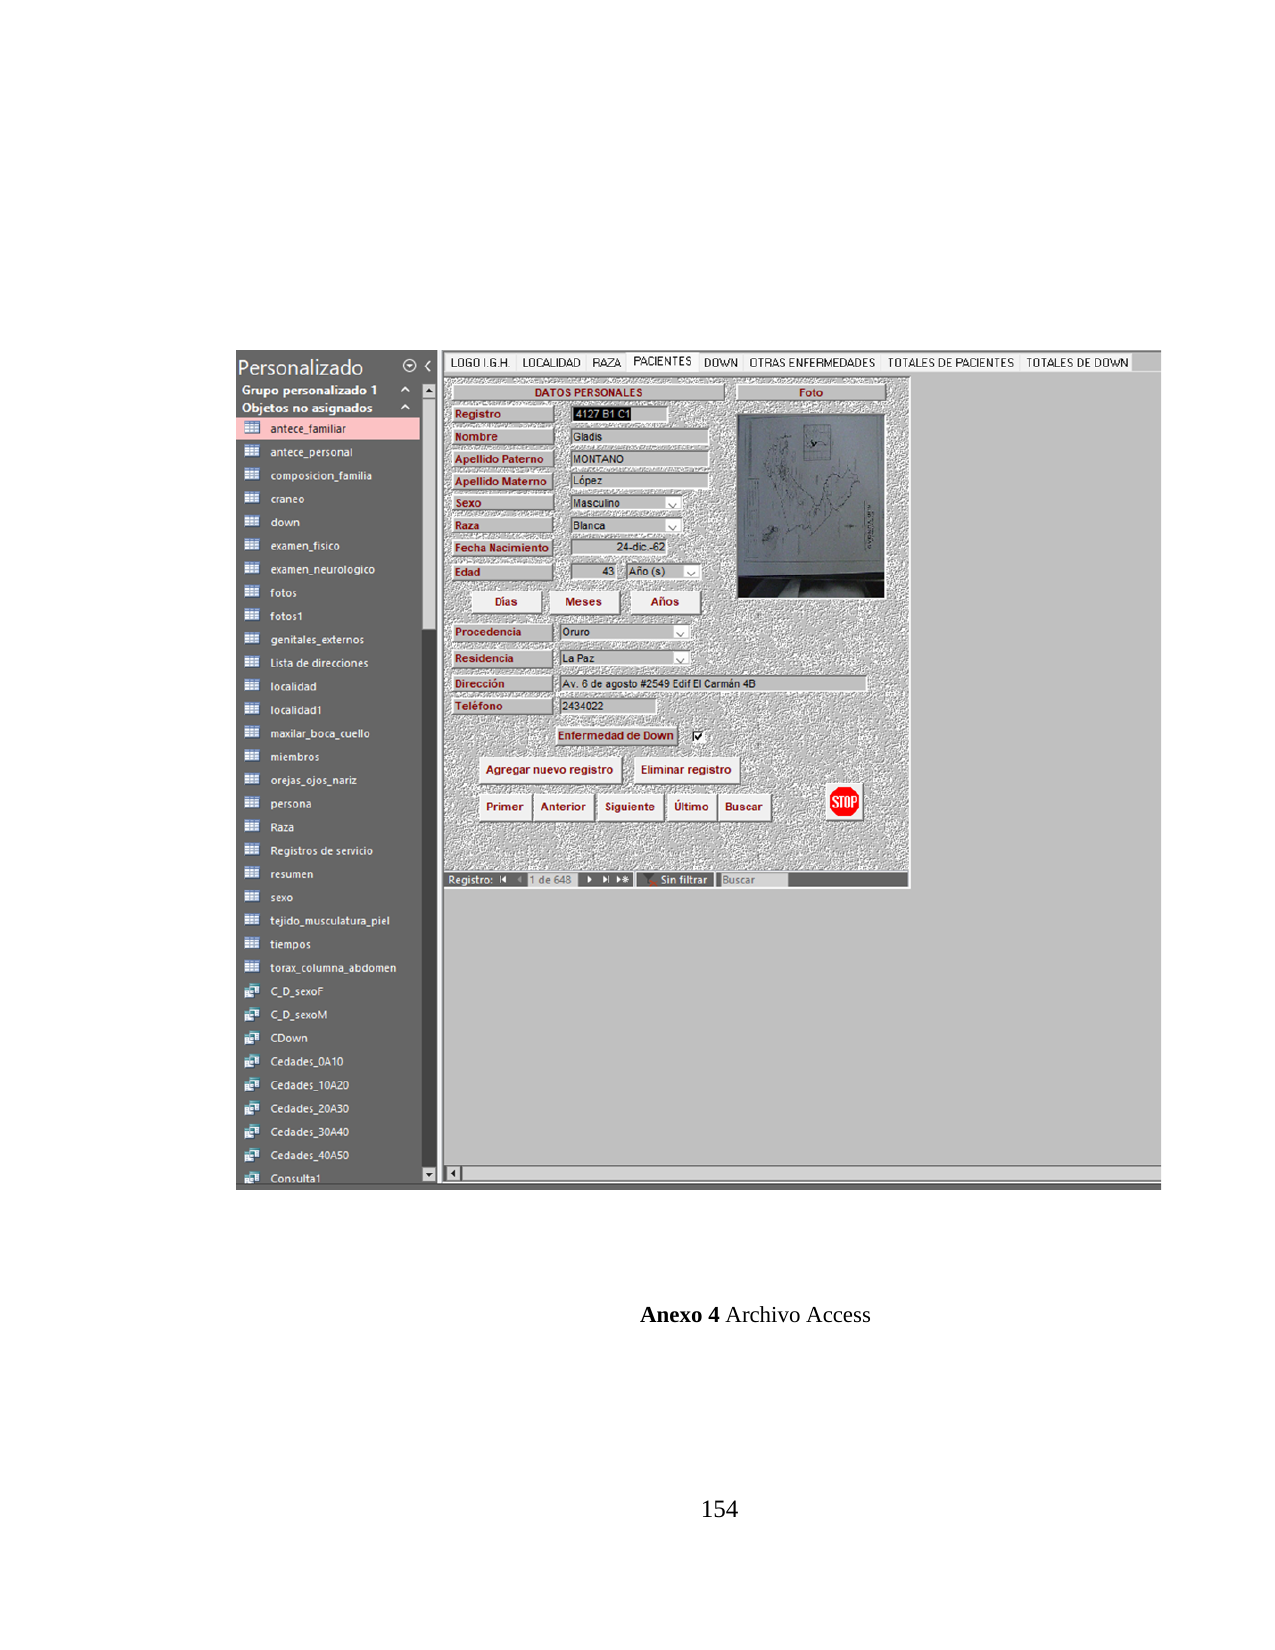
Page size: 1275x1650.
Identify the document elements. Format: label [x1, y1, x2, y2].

picture [236, 350, 1162, 1190]
